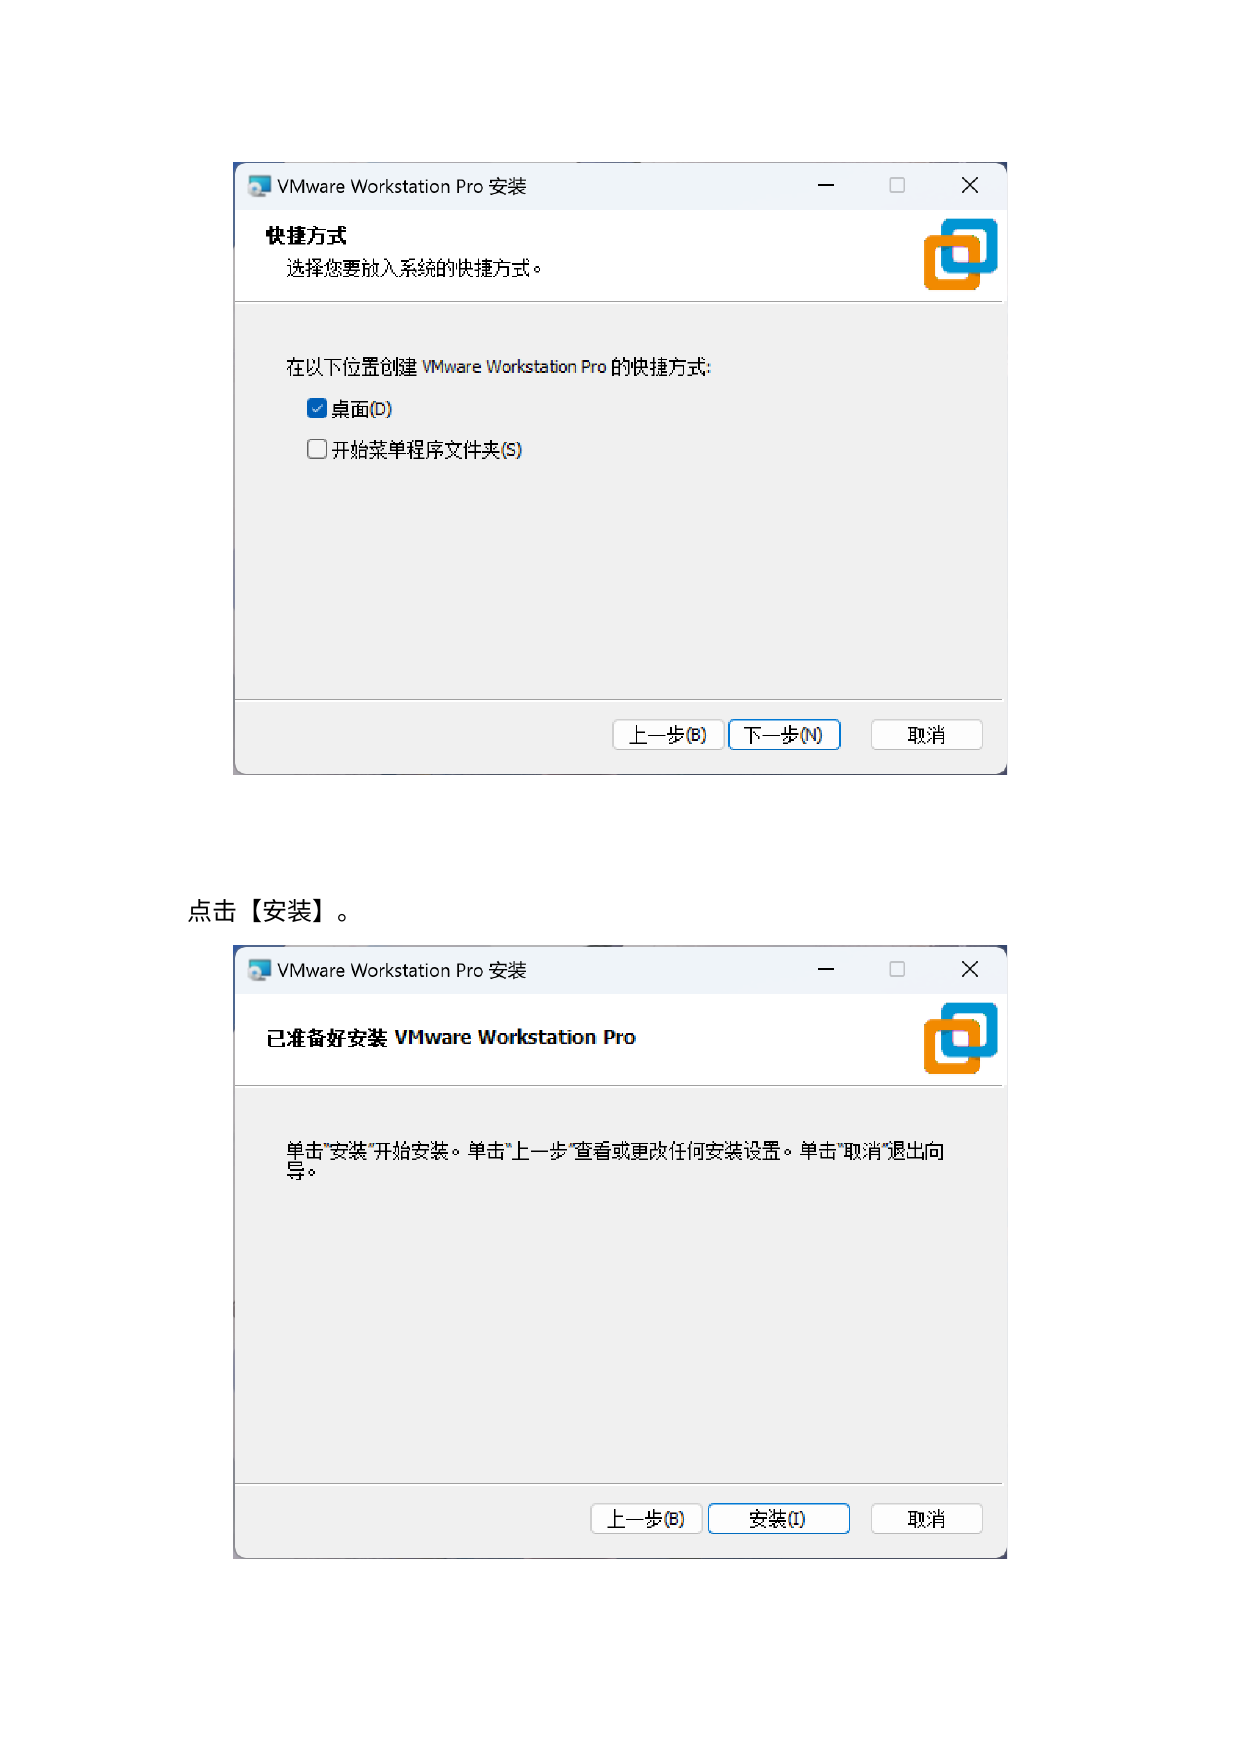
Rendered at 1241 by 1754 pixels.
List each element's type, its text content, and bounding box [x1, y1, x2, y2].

picture [233, 162, 1008, 775]
text 点击【安装】。 [187, 891, 1053, 928]
picture [233, 945, 1008, 1559]
